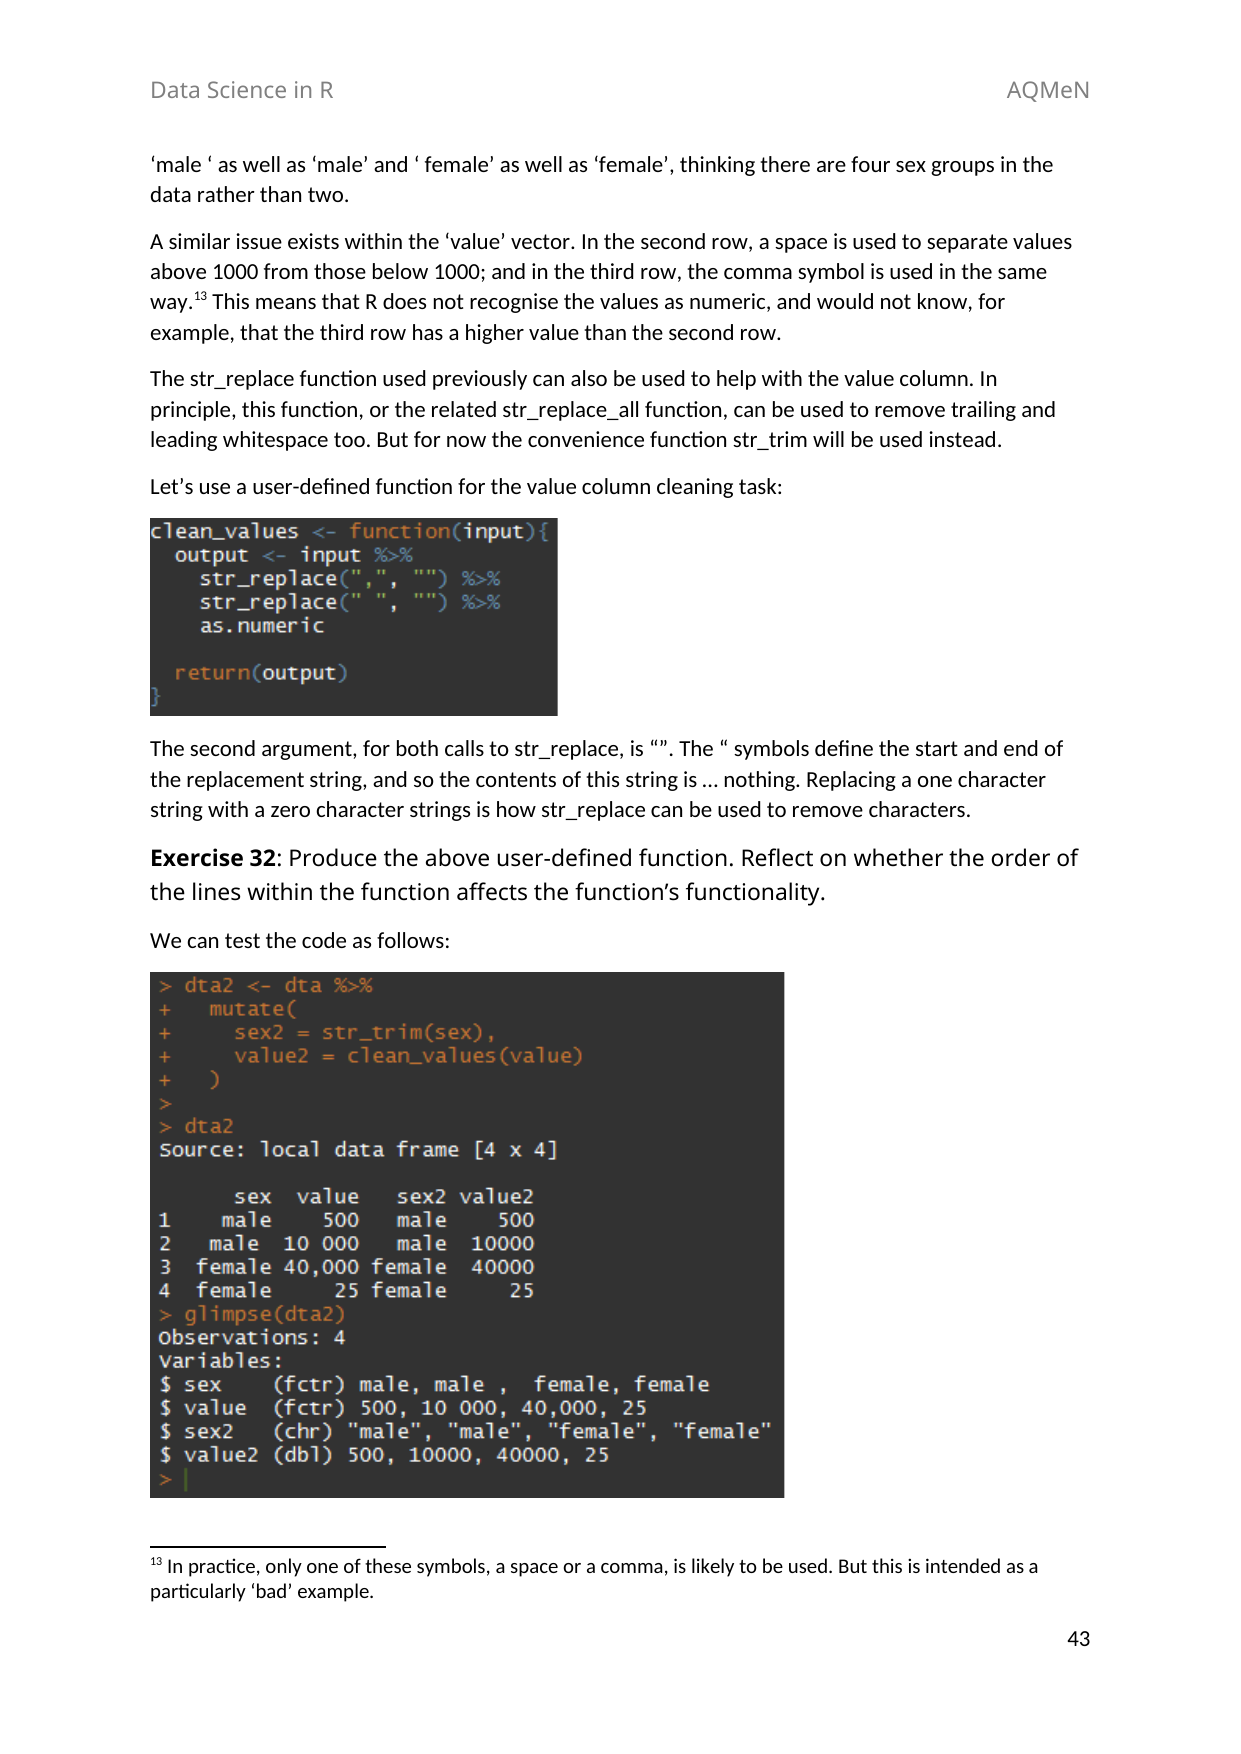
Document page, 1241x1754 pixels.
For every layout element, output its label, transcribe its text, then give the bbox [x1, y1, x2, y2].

picture [150, 972, 785, 1498]
text We can test the code as follows: [150, 926, 1090, 954]
text Let’s use a user-defined function for the value column cleaning task: [150, 472, 1090, 500]
text The str_replace function used previously can also be used to help with the value column. In principle, this function, or the related str_replace_all function, can be used to remove trailing and leading whitespace too. But for now the convenience function str_trim will be used instead. [150, 364, 1090, 453]
text A similar issue exists within the ‘value’ vector. In the second row, a space is used to separate values above 1000 from those below 1000; and in the third row, the comma symbol is used in the same way. This means that R does not recognise the values as numeric, and would not know, for example, that the third row has a higher value than the second row. [150, 227, 1090, 346]
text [150, 150, 1090, 208]
text Exercise 32: Produce the above user-defined function. Reflect on whether the order of the lines within the function affects the function’s functionality. [150, 842, 1090, 907]
picture [150, 518, 558, 716]
text The second argument, for both calls to str_replace, is “”. The “ symbols define the start and end of the replacement string, and so the contents of this string is … nothing. Replacing a one character string with a zero character strings is how str_replace can be used to remove characters. [150, 734, 1090, 823]
